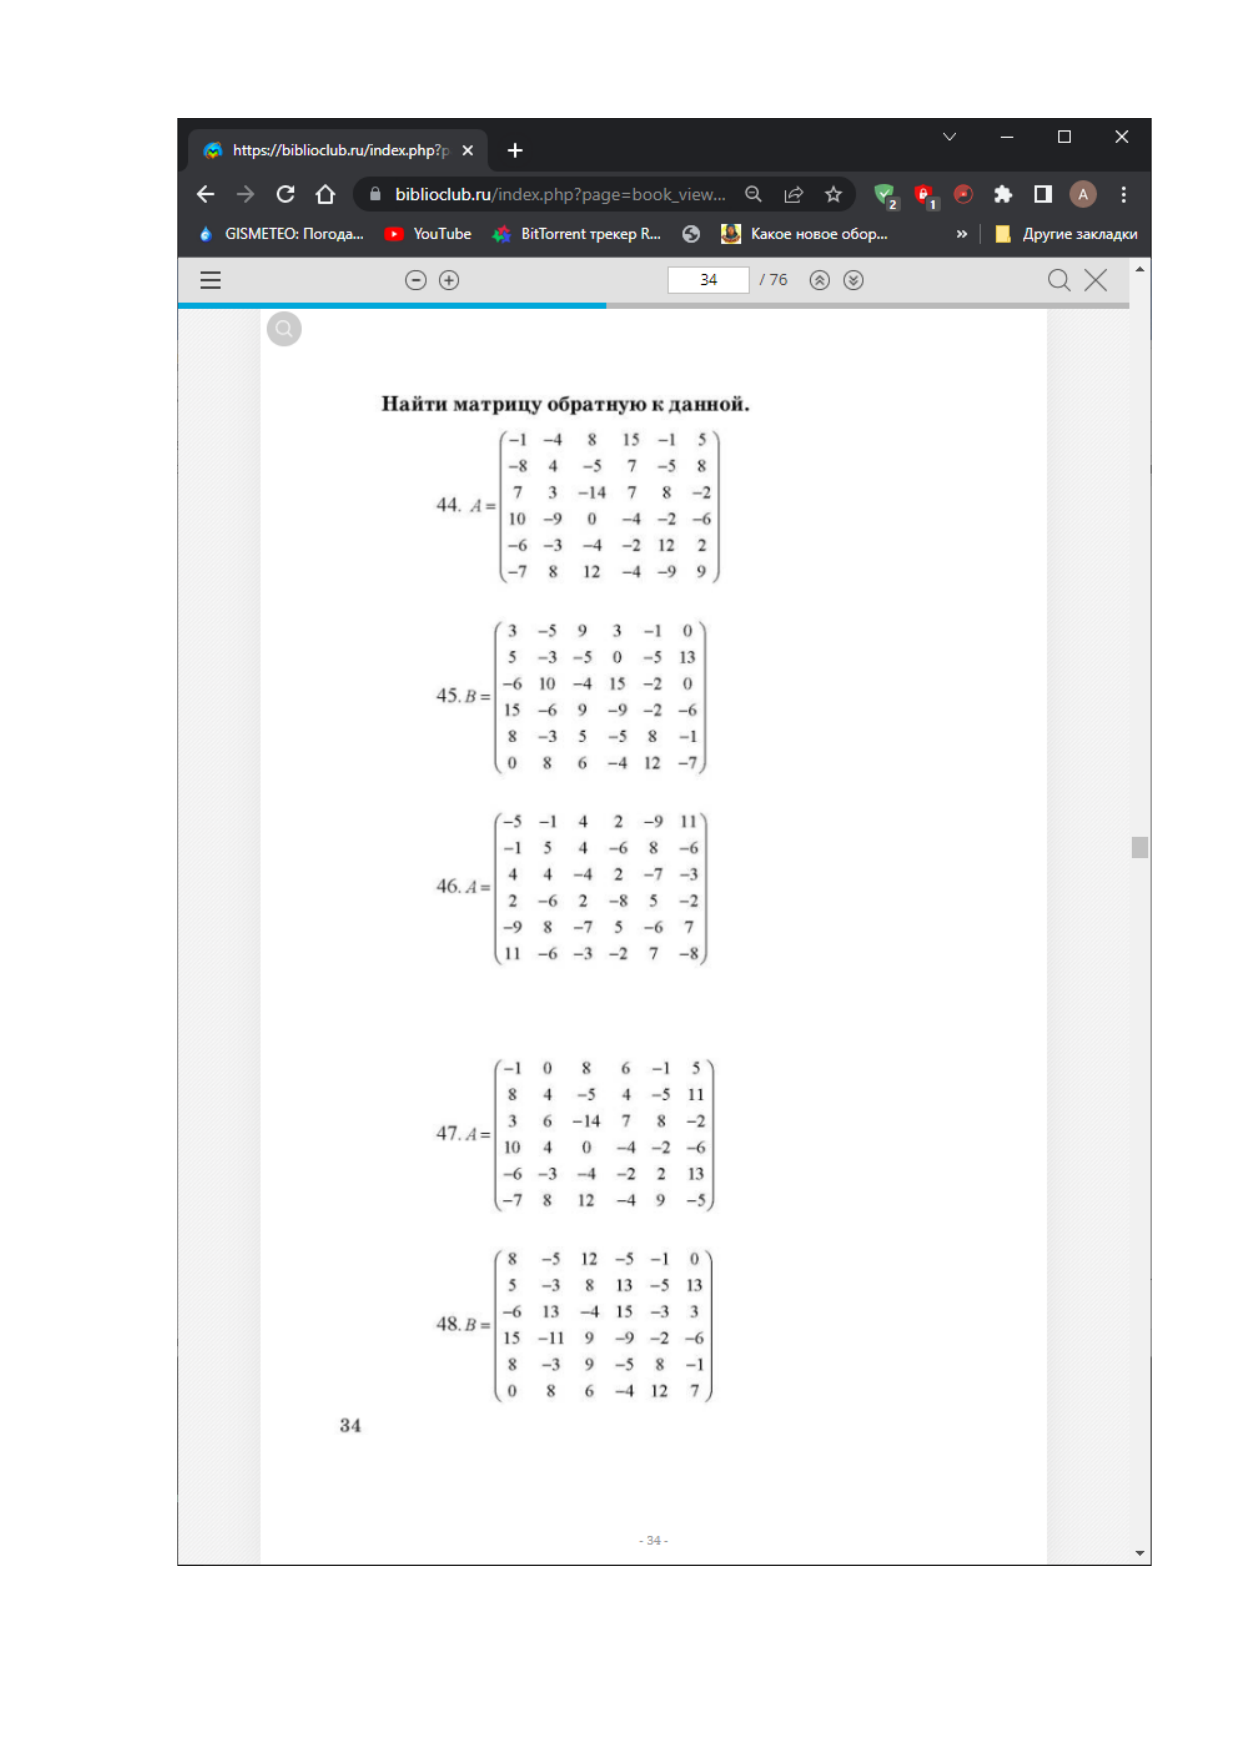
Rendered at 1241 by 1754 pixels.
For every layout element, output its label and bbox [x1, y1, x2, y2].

picture [177, 118, 1152, 1566]
